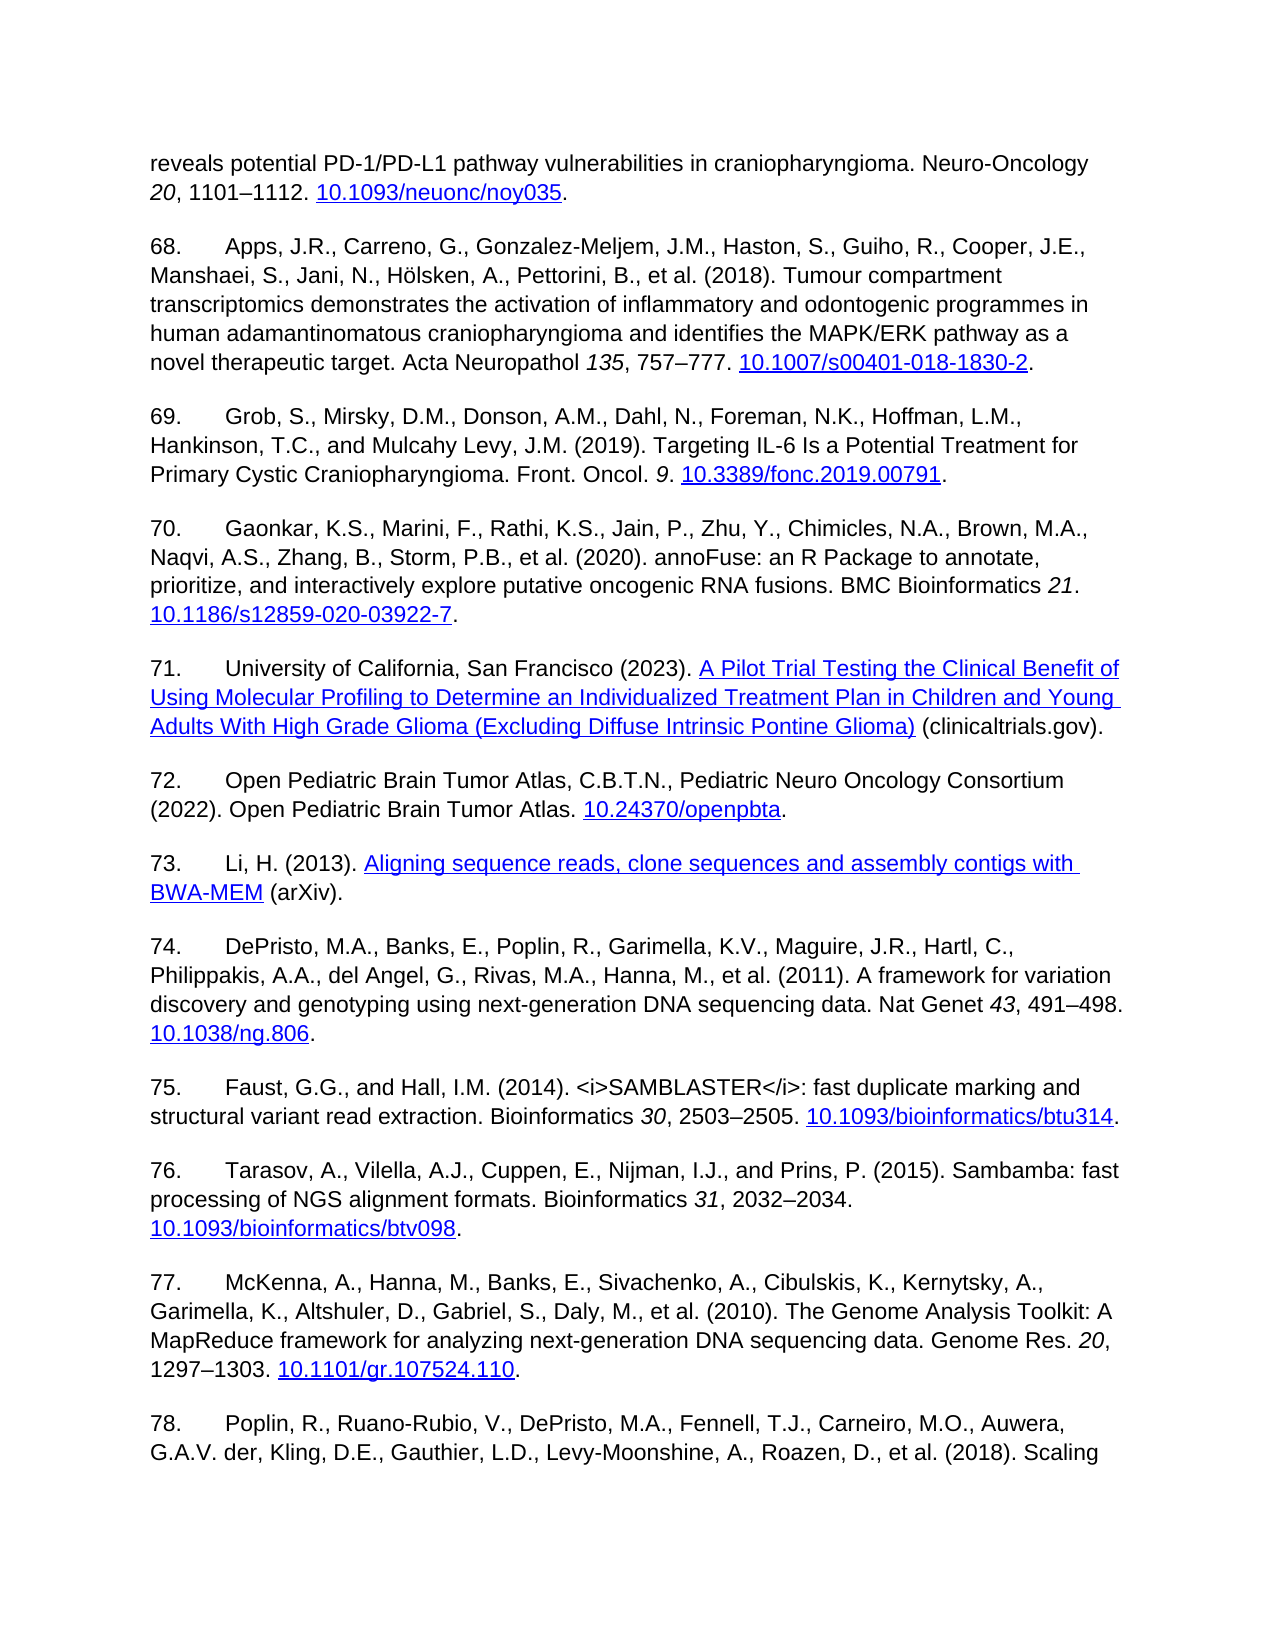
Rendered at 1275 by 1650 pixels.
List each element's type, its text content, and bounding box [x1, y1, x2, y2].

text 70. Gaonkar, K.S., Marini, F., Rathi, K.S., Jain, P., Zhu, Y., Chimicles, N.A., Brown, M.A., Naqvi, A.S., Zhang, B., Storm, P.B., et al. (2020). annoFuse: an R Package to annotate, prioritize, and interactively explore putative oncogenic RNA fusions. BMC Bioinformatics 21. 10.1186/s12859-020-03922-7. [150, 514, 1125, 628]
text 69. Grob, S., Mirsky, D.M., Donson, A.M., Dahl, N., Foreman, N.K., Hoffman, L.M., Hankinson, T.C., and Mulcahy Levy, J.M. (2019). Targeting IL-6 Is a Potential Treatment for Primary Cystic Craniopharyngioma. Front. Oncol. 9. 10.3389/fonc.2019.00791. [150, 403, 1125, 487]
text 71. University of California, San Francisco (2023). A Pilot Trial Testing the Clinical Benefit of Using Molecular Profiling to Determine an Individualized Treatment Plan in Children and Young Adults With High Grade Glioma (Excluding Diffuse Intrinsic Pontine Glioma) (clinicaltrials.gov). [150, 655, 1125, 740]
text 68. Apps, J.R., Carreno, G., Gonzalez-Meljem, J.M., Haston, S., Guiho, R., Cooper, J.E., Manshaei, S., Jani, N., Hölsken, A., Pettorini, B., et al. (2018). Tumour compartment transcriptomics demonstrates the activation of inflammatory and odontogenic programmes in human adamantinomatous craniopharyngioma and identifies the MAPK/ERK pathway as a novel therapeutic target. Acta Neuropathol 135, 757–777. 10.1007/s00401-018-1830-2. [150, 233, 1125, 375]
text 75. Faust, G.G., and Hall, I.M. (2014). <i>SAMBLASTER</i>: fast duplicate marking and structural variant read extraction. Bioinformatics 30, 2503–2505. 10.1093/bioinformatics/btu314. [150, 1074, 1125, 1129]
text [150, 1409, 1125, 1465]
text 74. DePristo, M.A., Banks, E., Poplin, R., Garimella, K.V., Maguire, J.R., Hartl, C., Philippakis, A.A., del Angel, G., Rivas, M.A., Hanna, M., et al. (2011). A framework for variation discovery and genotyping using next-generation DNA sequencing data. Nat Genet 43, 491–498. 10.1038/ng.806. [150, 933, 1125, 1046]
text 76. Tarasov, A., Vilella, A.J., Cuppen, E., Nijman, I.J., and Prins, P. (2015). Sambamba: fast processing of NGS alignment formats. Bioinformatics 31, 2032–2034. 10.1093/bioinformatics/btv098. [150, 1157, 1125, 1241]
text 73. Li, H. (2013). Aligning sequence reads, clone sequences and assembly contigs with BWA-MEM (arXiv). [150, 850, 1125, 906]
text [150, 150, 1125, 205]
text 77. McKenna, A., Hanna, M., Banks, E., Sivachenko, A., Cibulskis, K., Kernytsky, A., Garimella, K., Altshuler, D., Gabriel, S., Daly, M., et al. (2010). The Genome Analysis Toolkit: A MapReduce framework for analyzing next-generation DNA sequencing data. Genome Res. 20, 1297–1303. 10.1101/gr.107524.110. [150, 1269, 1125, 1382]
text 72. Open Pediatric Brain Tumor Atlas, C.B.T.N., Pediatric Neuro Oncology Consortium (2022). Open Pediatric Brain Tumor Atlas. 10.24370/openpbta. [150, 767, 1125, 823]
